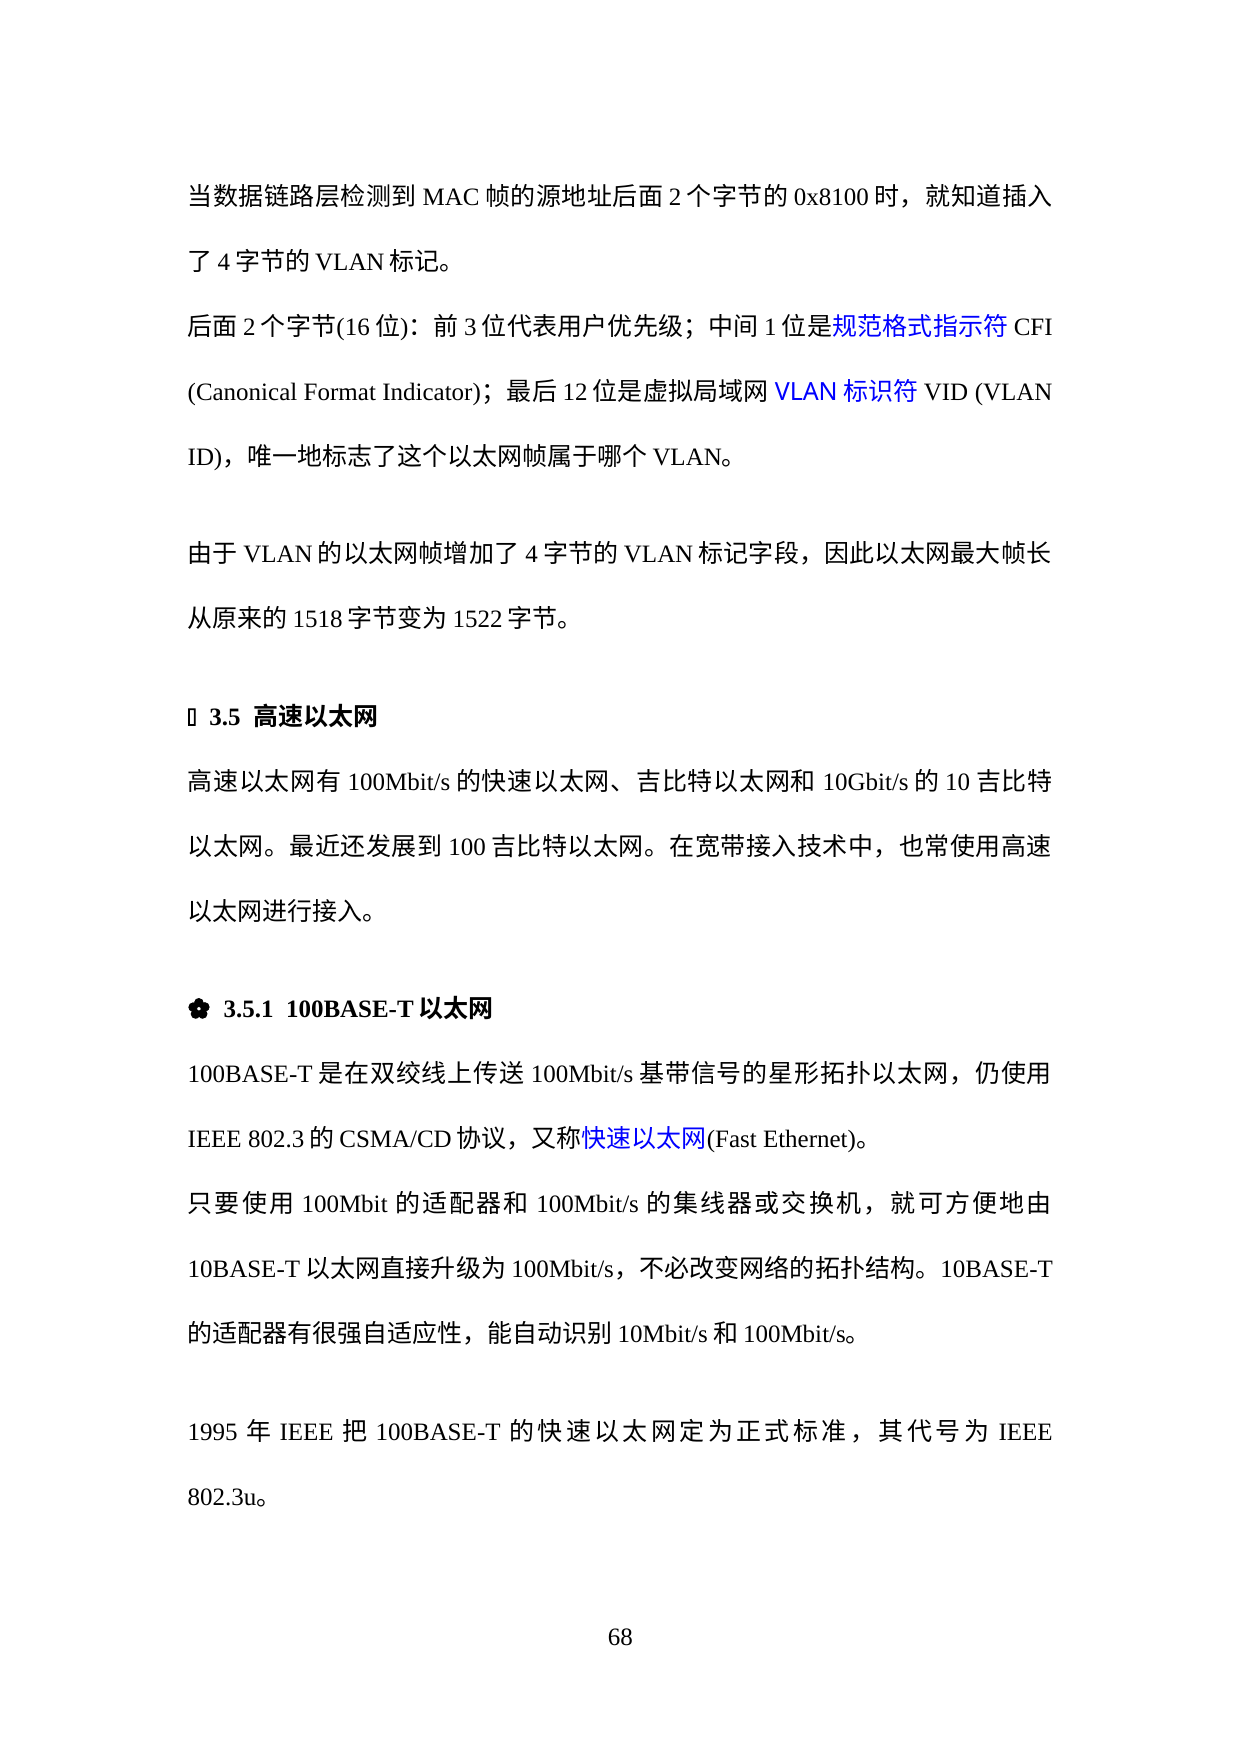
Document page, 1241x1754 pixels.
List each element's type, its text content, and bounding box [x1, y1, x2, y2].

text 3.5.1 100BASE-T以太网 [187, 974, 1053, 1039]
text 由于VLAN的以太网帧增加了4字节的VLAN标记字段，因此以太网最大帧长从原来的1518字节变为1522字节。 [187, 519, 1053, 649]
text 当数据链路层检测到MAC帧的源地址后面2个字节的0x8100时，就知道插入了4字节的VLAN标记。 [187, 162, 1053, 292]
text 100BASE-T是在双绞线上传送100Mbit/s基带信号的星形拓扑以太网，仍使用 IEEE 802.3的CSMA/CD协议，又称快速以太网(Fast Ethernet)。 [187, 1039, 1053, 1169]
text 高速以太网有100Mbit/s的快速以太网、吉比特以太网和10Gbit/s的10吉比特以太网。最近还发展到100吉比特以太网。在宽带接入技术中，也常使用高速以太网进行接入。 [187, 747, 1053, 942]
text 后面2个字节(16位)：前3位代表用户优先级；中间1位是规范格式指示符CFI (Canonical Format Indicator)；最后12位是虚拟局域网VLAN标识符VID (VLAN ID)，唯一地标志了这个以太网帧属于哪个VLAN。 [187, 292, 1053, 487]
text 3.5 高速以太网 [187, 682, 1053, 747]
text 1995年IEEE把100BASE-T的快速以太网定为正式标准，其代号为IEEE 802.3u。 [187, 1397, 1053, 1527]
text 只要使用100Mbit的适配器和100Mbit/s的集线器或交换机，就可方便地由10BASE-T以太网直接升级为100Mbit/s，不必改变网络的拓扑结构。10BASE-T的适配器有很强自适应性，能自动识别10Mbit/s和100Mbit/s。 [187, 1169, 1053, 1364]
